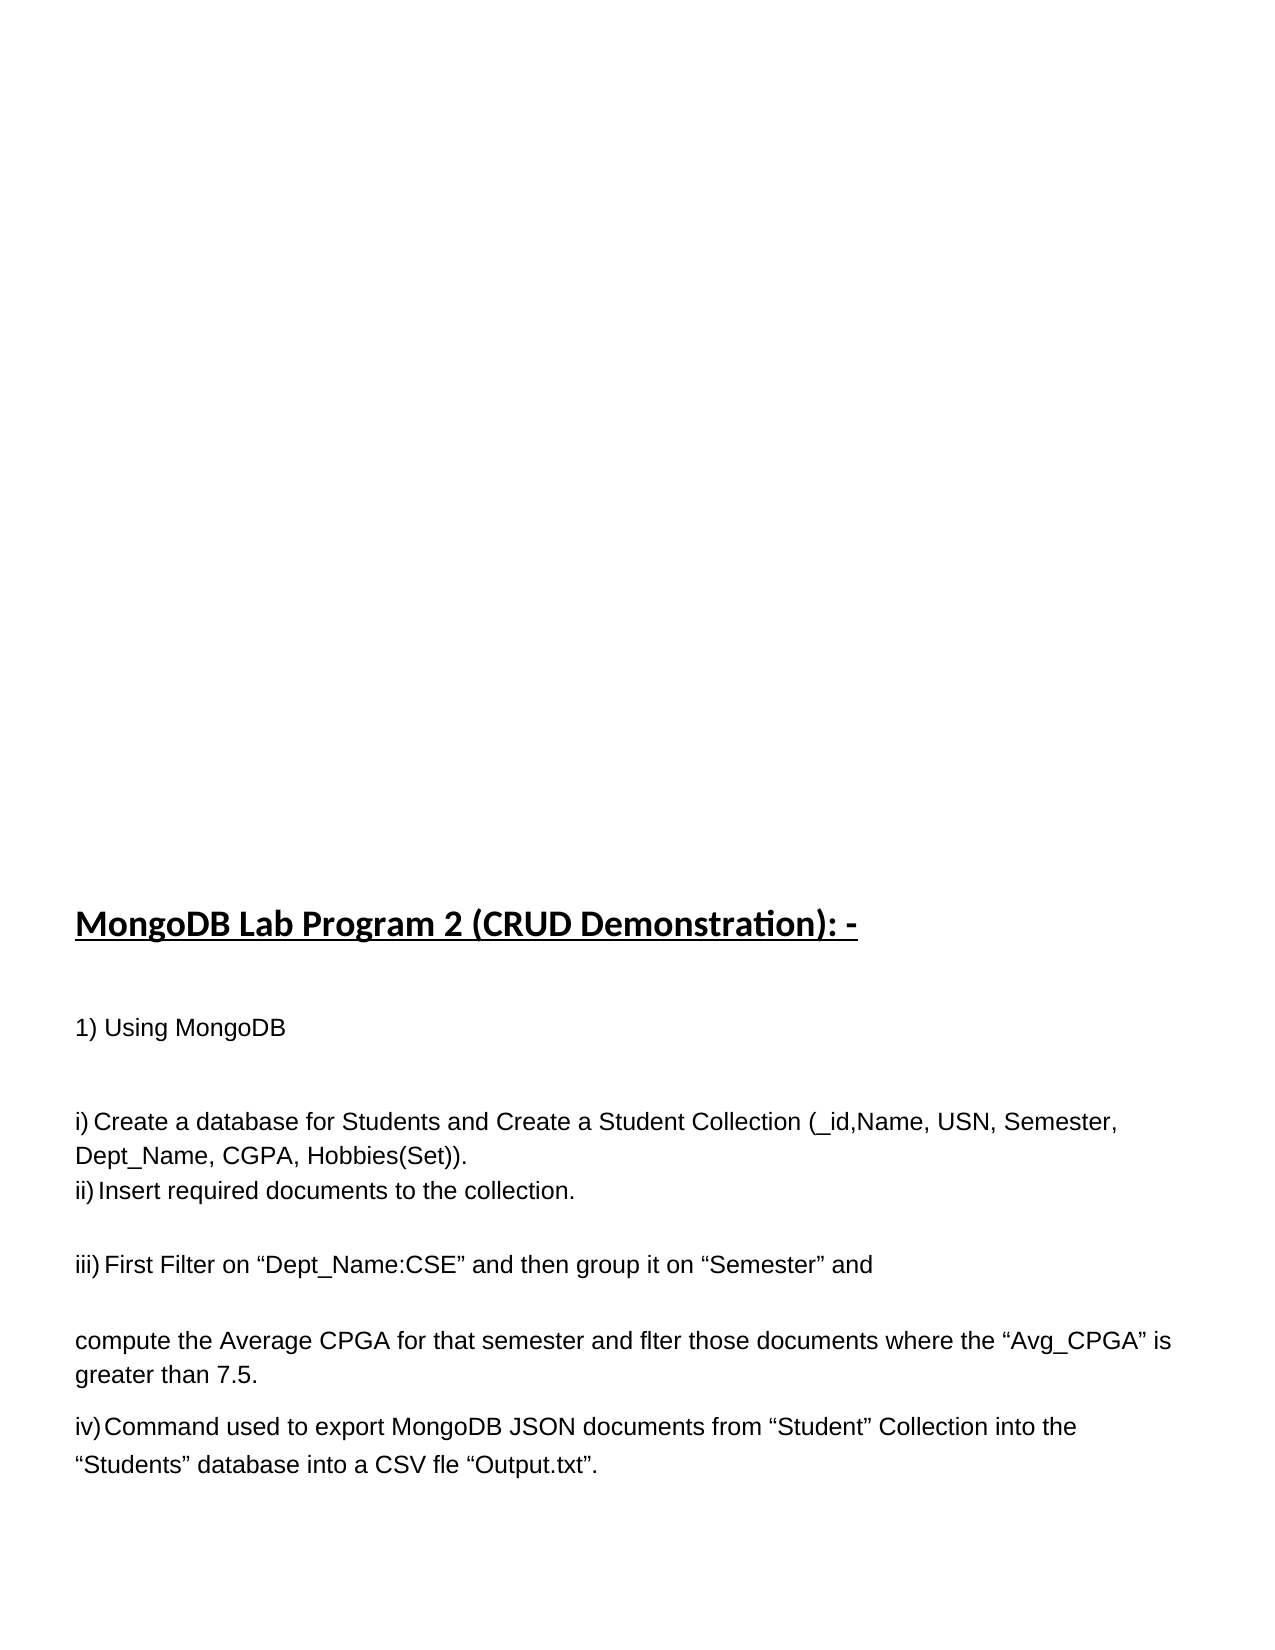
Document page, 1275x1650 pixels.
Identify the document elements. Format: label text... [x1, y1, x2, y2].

list First Filter on “Dept_Name:CSE” and then group it on “Semester” and [75, 1250, 1200, 1279]
list Create a database for Students and Create a Student Collection (_id,Name, USN, Semester, Dept_Name, CGPA, Hobbies(Set)). [75, 1107, 1200, 1170]
text MongoDB Lab Program 2 (CRUD Demonstration): - [75, 899, 1200, 945]
text 1) Using MongoDB [75, 1013, 1200, 1042]
list Command used to export MongoDB JSON documents from “Student” Collection into the “Students” database into a CSV fle “Output.txt”. [75, 1412, 1200, 1478]
text compute the Average CPGA for that semester and flter those documents where the “Avg_CPGA” is greater than 7.5. [75, 1326, 1177, 1389]
list Insert required documents to the collection. [75, 1176, 1200, 1204]
